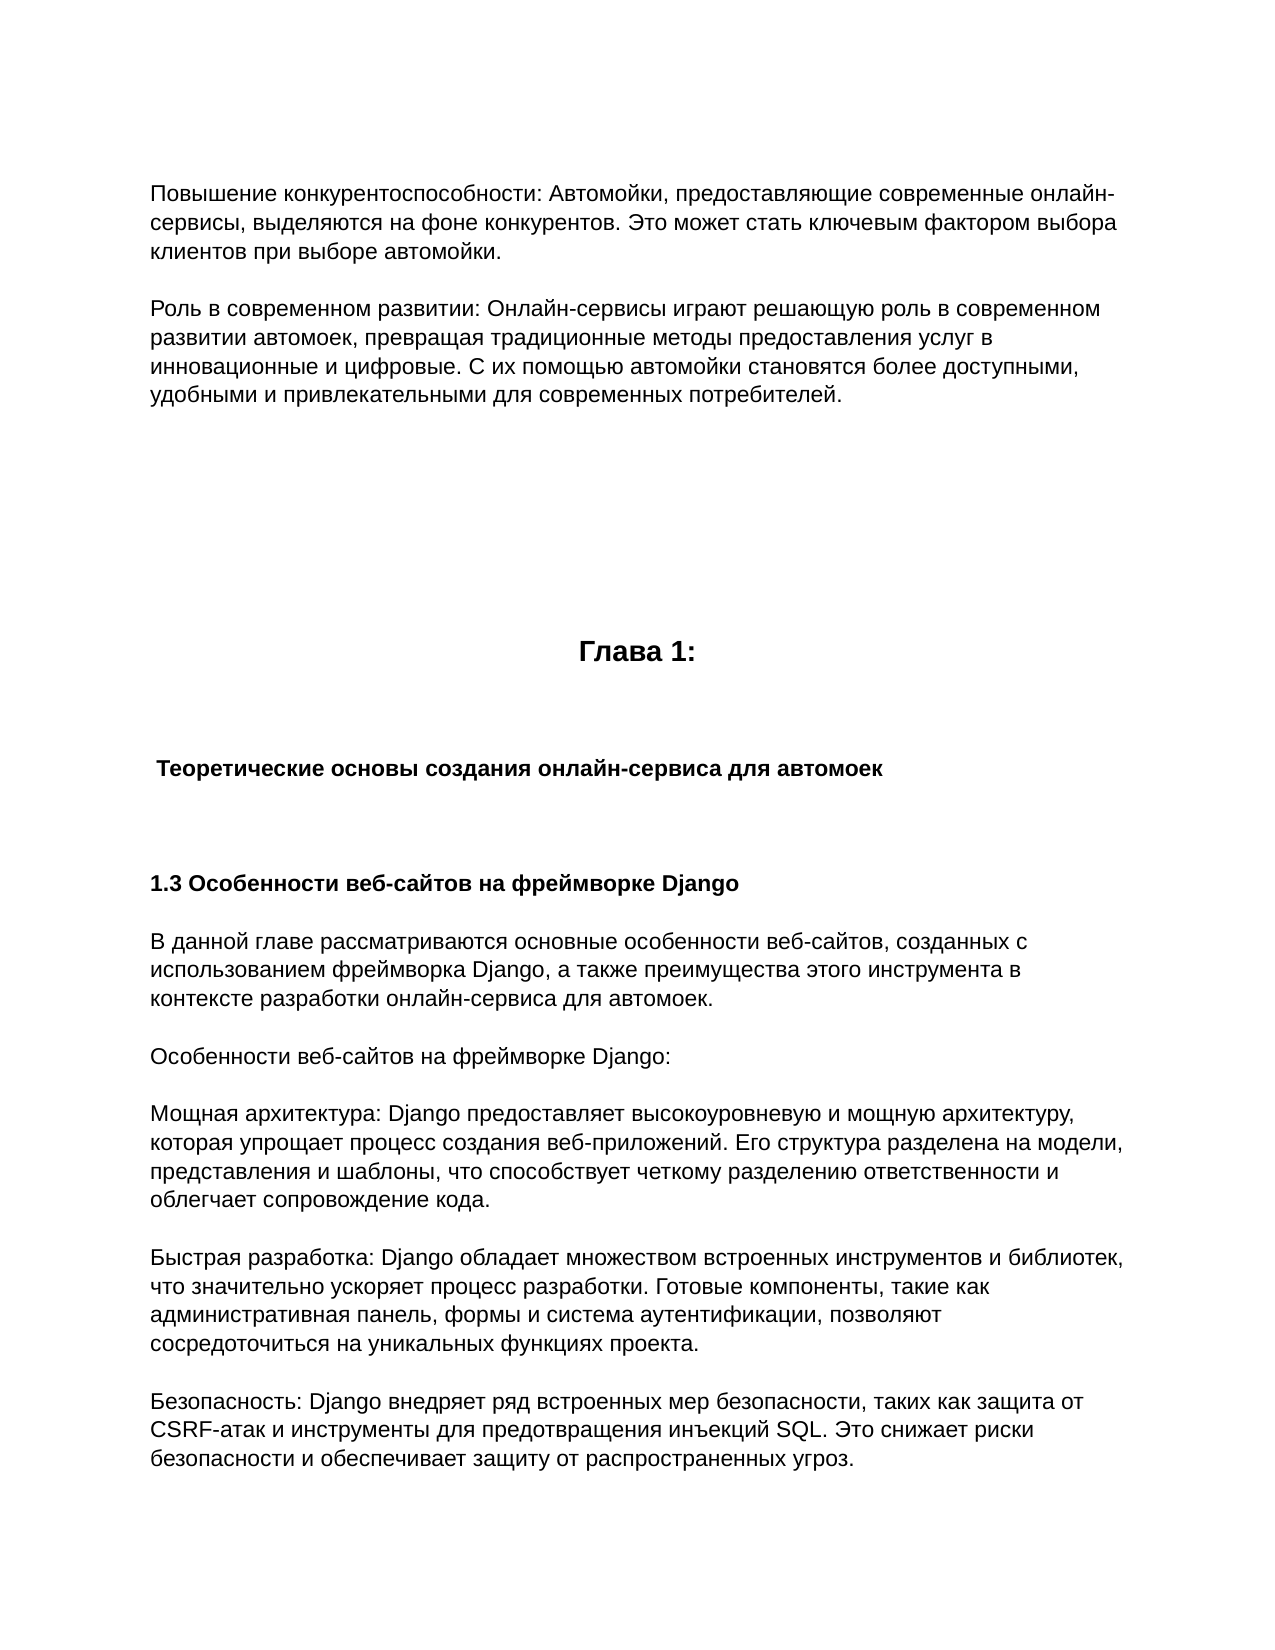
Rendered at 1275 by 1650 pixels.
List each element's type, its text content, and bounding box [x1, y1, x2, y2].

text Быстрая разработка: Django обладает множеством встроенных инструментов и библиотек, что значительно ускоряет процесс разработки. Готовые компоненты, такие как административная панель, формы и система аутентификации, позволяют сосредоточиться на уникальных функциях проекта. [150, 1242, 1125, 1357]
text 1.3 Особенности веб-сайтов на фреймворке Django [150, 869, 1125, 897]
text Повышение конкурентоспособности: Автомойки, предоставляющие современные онлайн-сервисы, выделяются на фоне конкурентов. Это может стать ключевым фактором выбора клиентов при выборе автомойки. [150, 179, 1125, 265]
text Безопасность: Django внедряет ряд встроенных мер безопасности, таких как защита от CSRF-атак и инструменты для предотвращения инъекций SQL. Это снижает риски безопасности и обеспечивает защиту от распространенных угроз. [150, 1386, 1125, 1472]
text В данной главе рассматриваются основные особенности веб-сайтов, созданных с использованием фреймворка Django, а также преимущества этого инструмента в контексте разработки онлайн-сервиса для автомоек. [150, 926, 1125, 1012]
text Глава 1: [150, 639, 1125, 667]
text Мощная архитектура: Django предоставляет высокоуровневую и мощную архитектуру, которая упрощает процесс создания веб-приложений. Его структура разделена на модели, представления и шаблоны, что способствует четкому разделению ответственности и облегчает сопровождение кода. [150, 1099, 1125, 1214]
text Роль в современном развитии: Онлайн-сервисы играют решающую роль в современном развитии автомоек, превращая традиционные методы предоставления услуг в инновационные и цифровые. С их помощью автомойки становятся более доступными, удобными и привлекательными для современных потребителей. [150, 294, 1125, 409]
text Особенности веб-сайтов на фреймворке Django: [150, 1041, 1125, 1070]
text Теоретические основы создания онлайн-сервиса для автомоек [150, 754, 1125, 782]
